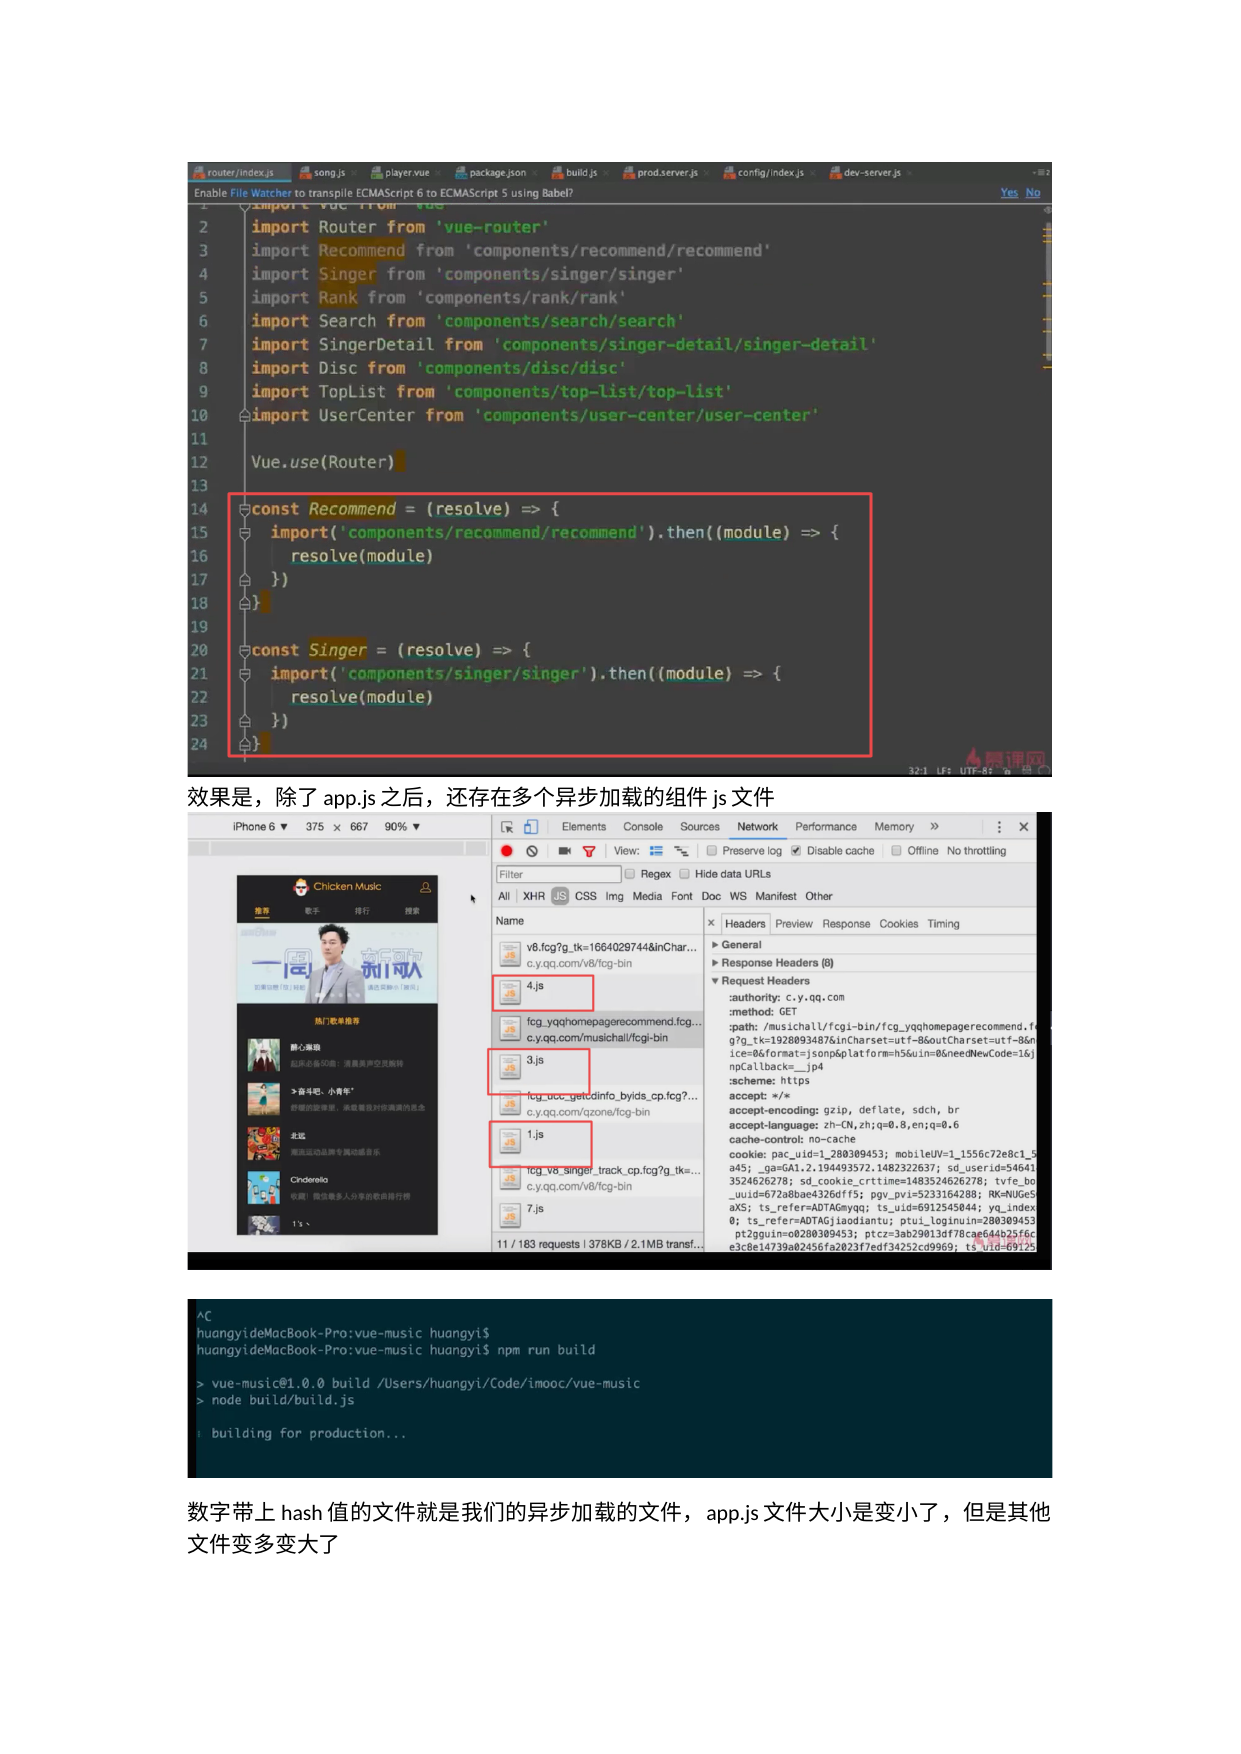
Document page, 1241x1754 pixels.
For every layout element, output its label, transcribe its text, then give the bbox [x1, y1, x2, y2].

picture [187, 162, 1052, 777]
text 效果是，除了app.js之后，还存在多个异步加载的组件js文件 [187, 779, 1053, 812]
text 数字带上hash值的文件就是我们的异步加载的文件，app.js文件大小是变小了，但是其他文件变多变大了 [187, 1494, 1053, 1559]
picture [187, 812, 1052, 1270]
picture [187, 1299, 1053, 1478]
